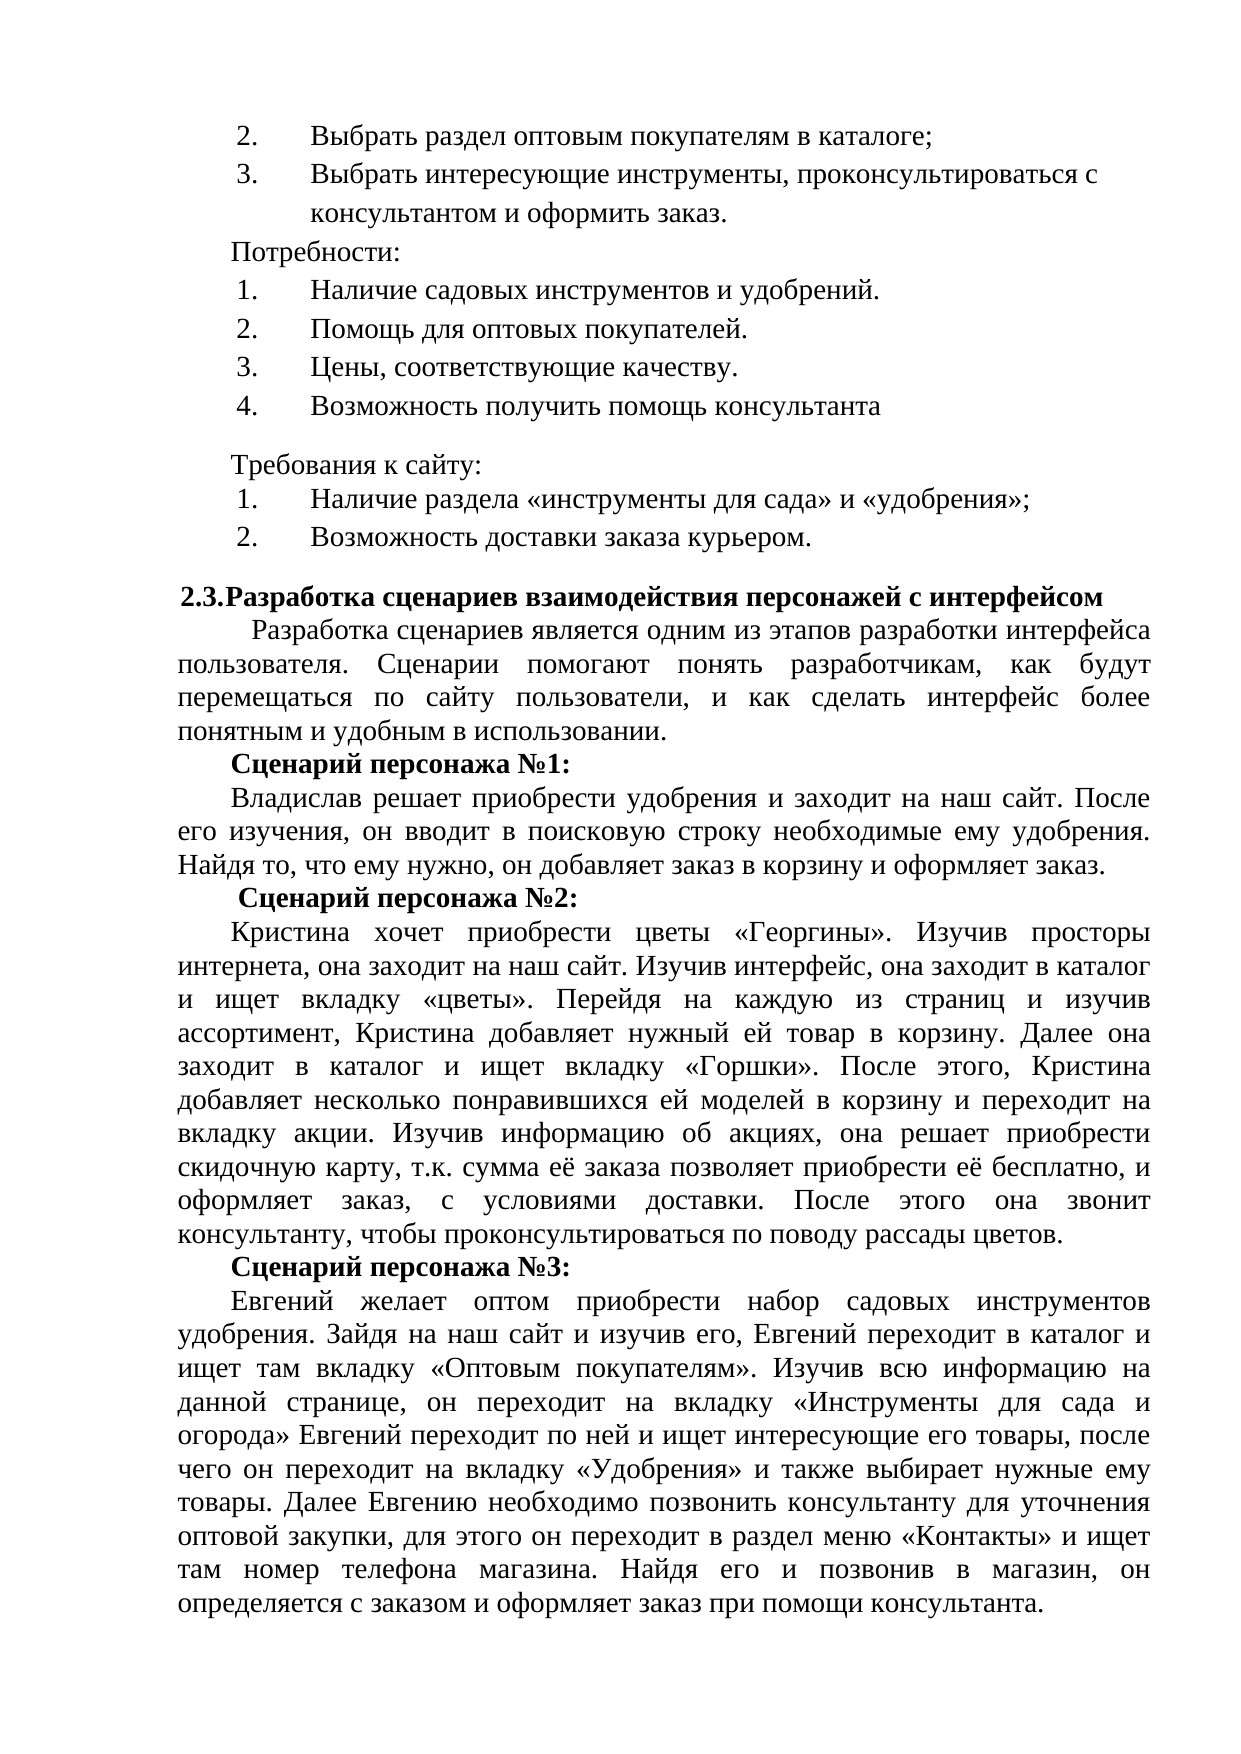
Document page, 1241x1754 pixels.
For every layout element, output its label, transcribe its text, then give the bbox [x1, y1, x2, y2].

text Сценарий персонажа №1: [177, 746, 1152, 780]
text Сценарий персонажа №2: [177, 881, 1152, 914]
list Потребности: [230, 234, 1152, 267]
list Наличие садовых инструментов и удобрений. [236, 272, 1152, 306]
list Выбрать интересующие инструменты, проконсультироваться с консультантом и оформить заказ. [236, 157, 1152, 229]
list Возможность доставки заказа курьером. [236, 519, 1152, 553]
list Наличие раздела «инструменты для сада» и «удобрения»; [236, 481, 1152, 514]
text Сценарий персонажа №3: [177, 1249, 1152, 1283]
subtitle Разработка сценариев взаимодействия персонажей с интерфейсом [132, 579, 1152, 612]
text Владислав решает приобрести удобрения и заходит на наш сайт. После его изучения, он вводит в поисковую строку необходимые ему удобрения. Найдя то, что ему нужно, он добавляет заказ в корзину и оформляет заказ. [177, 780, 1152, 881]
list Выбрать раздел оптовым покупателям в каталоге; [236, 118, 1152, 152]
list Цены, соответствующие качеству. [236, 349, 1152, 383]
text Разработка сценариев является одним из этапов разработки интерфейса пользователя. Сценарии помогают понять разработчикам, как будут перемещаться по сайту пользователи, и как сделать интерфейс более понятным и удобным в использовании. [177, 612, 1152, 746]
text Евгений желает оптом приобрести набор садовых инструментов удобрения. Зайдя на наш сайт и изучив его, Евгений переходит в каталог и ищет там вкладку «Оптовым покупателям». Изучив всю информацию на данной странице, он переходит на вкладку «Инструменты для сада и огорода» Евгений переходит по ней и ищет интересующие его товары, после чего он переходит на вкладку «Удобрения» и также выбирает нужные ему товары. Далее Евгению необходимо позвонить консультанту для уточнения оптовой закупки, для этого он переходит в раздел меню «Контакты» и ищет там номер телефона магазина. Найдя его и позвонив в магазин, он определяется с заказом и оформляет заказ при помощи консультанта. [177, 1283, 1152, 1618]
text Кристина хочет приобрести цветы «Георгины». Изучив просторы интернета, она заходит на наш сайт. Изучив интерфейс, она заходит в каталог и ищет вкладку «цветы». Перейдя на каждую из страниц и изучив ассортимент, Кристина добавляет нужный ей товар в корзину. Далее она заходит в каталог и ищет вкладку «Горшки». После этого, Кристина добавляет несколько понравившихся ей моделей в корзину и переходит на вкладку акции. Изучив информацию об акциях, она решает приобрести скидочную карту, т.к. сумма её заказа позволяет приобрести её бесплатно, и оформляет заказ, с условиями доставки. После этого она звонит консультанту, чтобы проконсультироваться по поводу рассады цветов. [177, 914, 1152, 1249]
list Помощь для оптовых покупателей. [236, 311, 1152, 344]
list Возможность получить помощь консультанта [236, 388, 1152, 421]
text Требования к сайту: [177, 447, 1152, 481]
